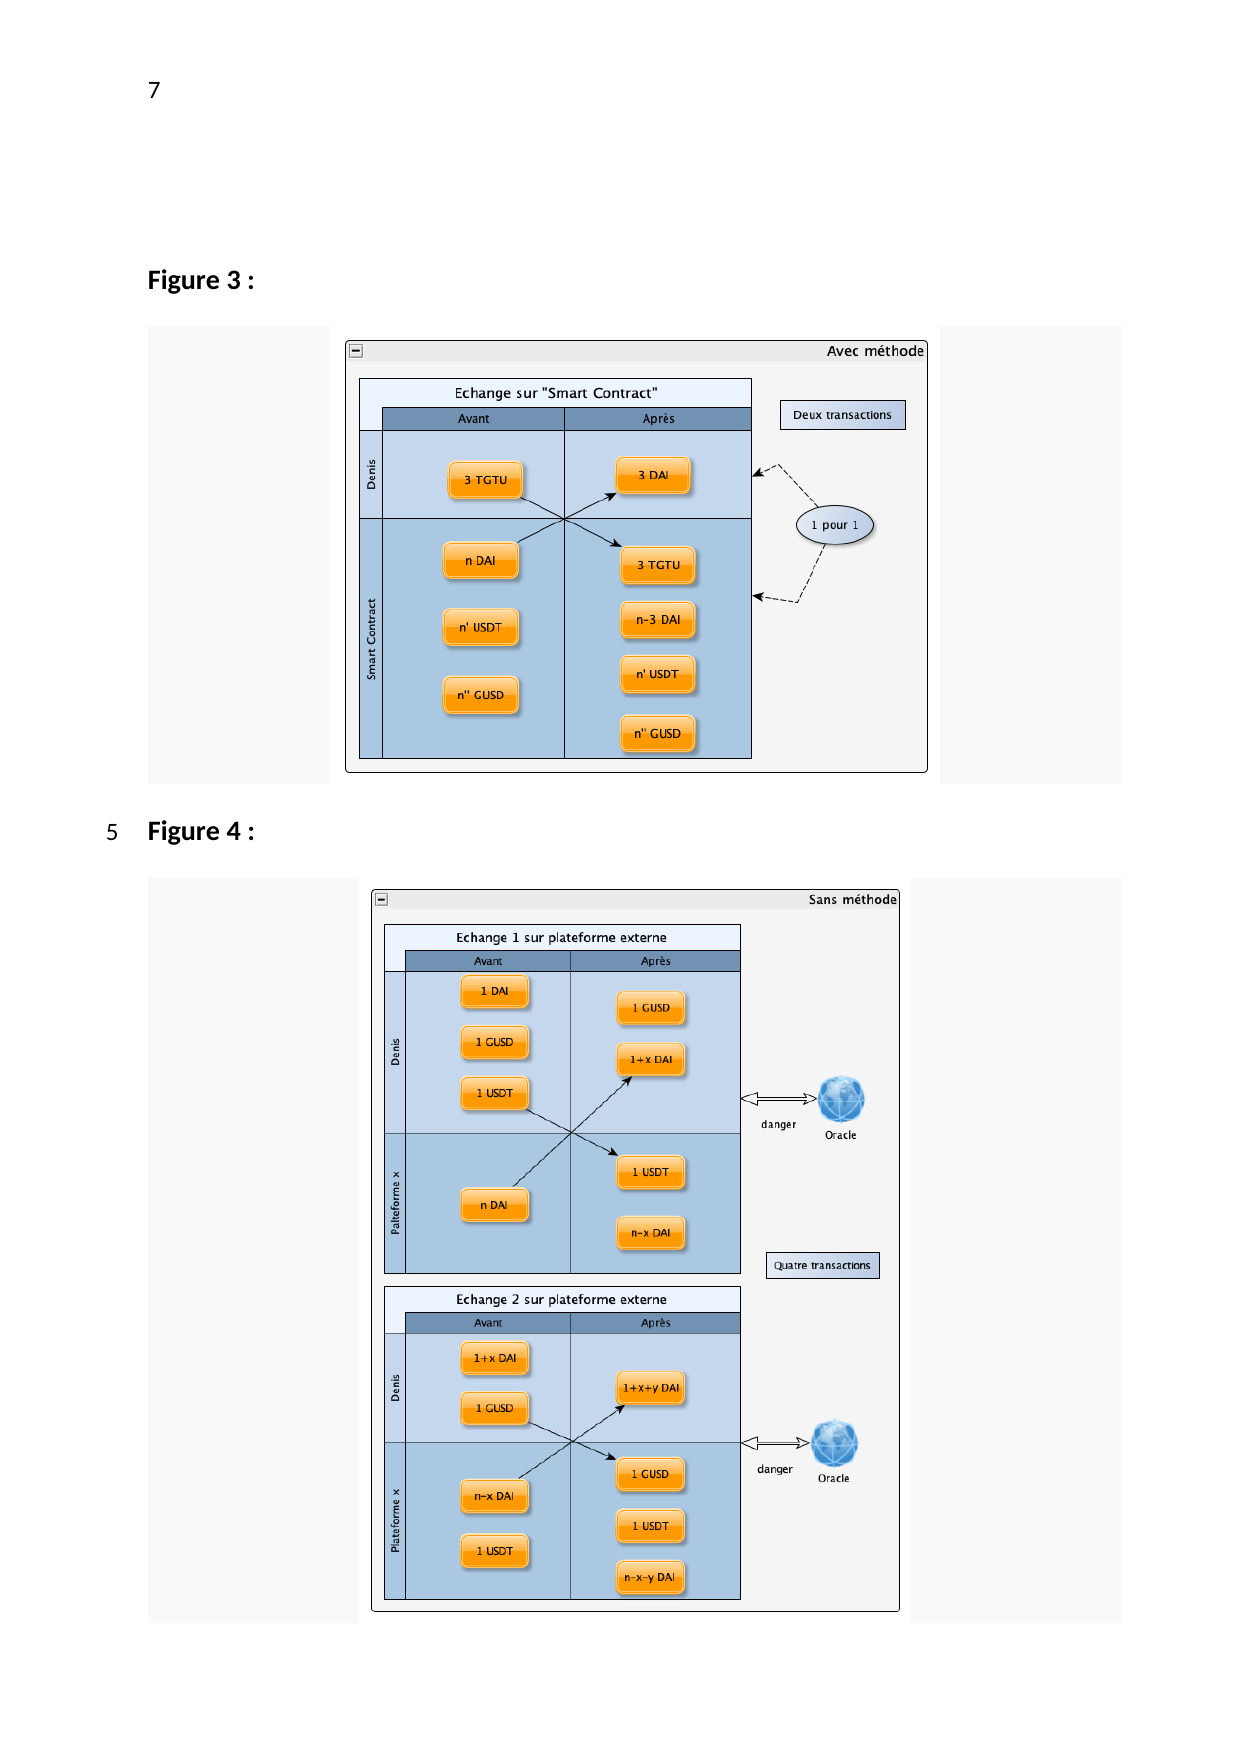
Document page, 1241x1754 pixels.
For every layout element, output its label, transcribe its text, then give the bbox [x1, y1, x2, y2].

picture [358, 877, 911, 1623]
subtitle Figure 3 : [148, 262, 1122, 296]
subtitle Figure 4 : [148, 813, 1122, 848]
picture [330, 325, 940, 785]
